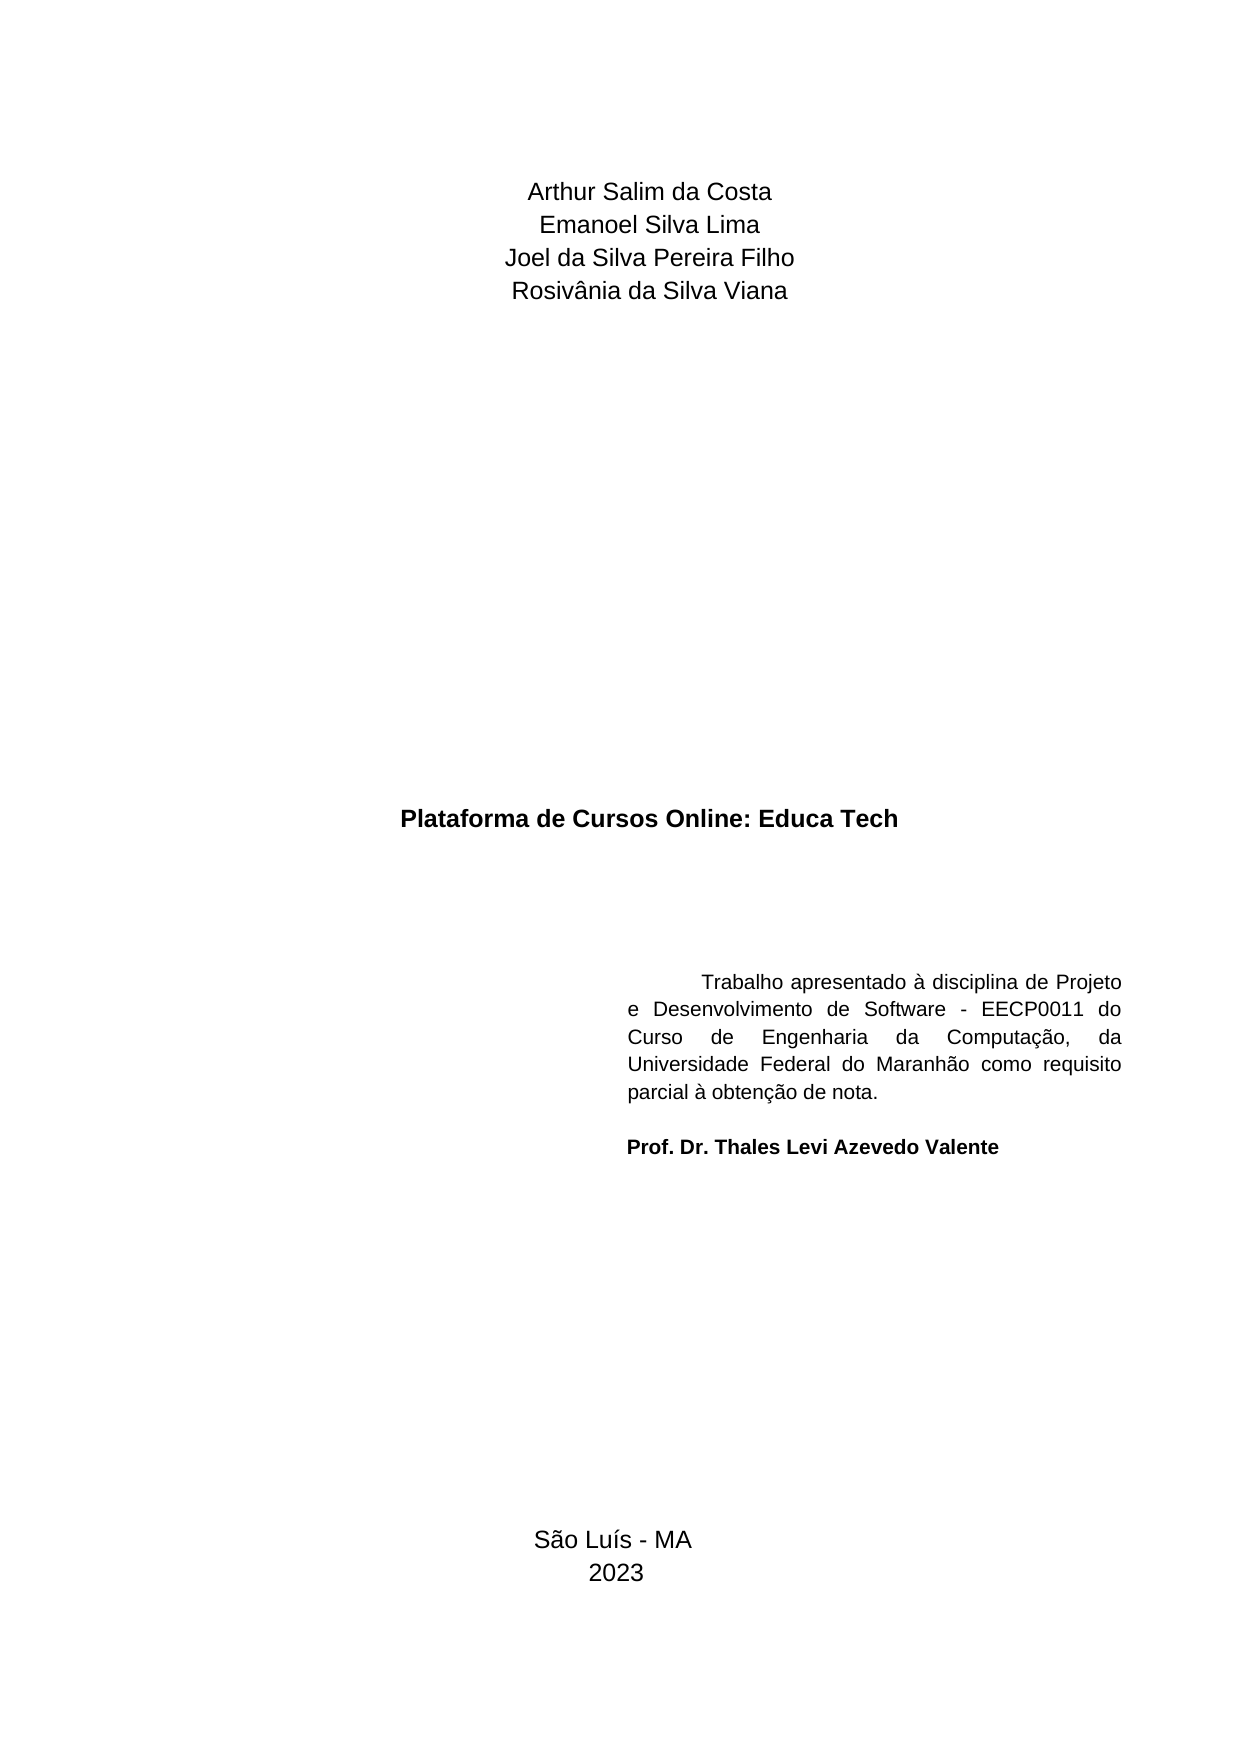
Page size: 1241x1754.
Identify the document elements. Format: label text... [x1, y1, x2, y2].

text Plataforma de Cursos Online: Educa Tech [177, 804, 1122, 833]
text Trabalho apresentado à disciplina de Projeto e Desenvolvimento de Software - EECP0011 do Curso de Engenharia da Computação, da Universidade Federal do Maranhão como requisito parcial à obtenção de nota. [627, 969, 1122, 1103]
text 2023 [177, 1558, 1048, 1587]
text Joel da Silva Pereira Filho [177, 243, 1122, 272]
text São Luís - MA [177, 1525, 1048, 1554]
text Arthur Salim da Costa [177, 177, 1122, 206]
text Prof. Dr. Thales Levi Azevedo Valente [621, 1134, 1122, 1158]
text Rosivânia da Silva Viana [177, 276, 1122, 305]
text Emanoel Silva Lima [177, 210, 1122, 239]
